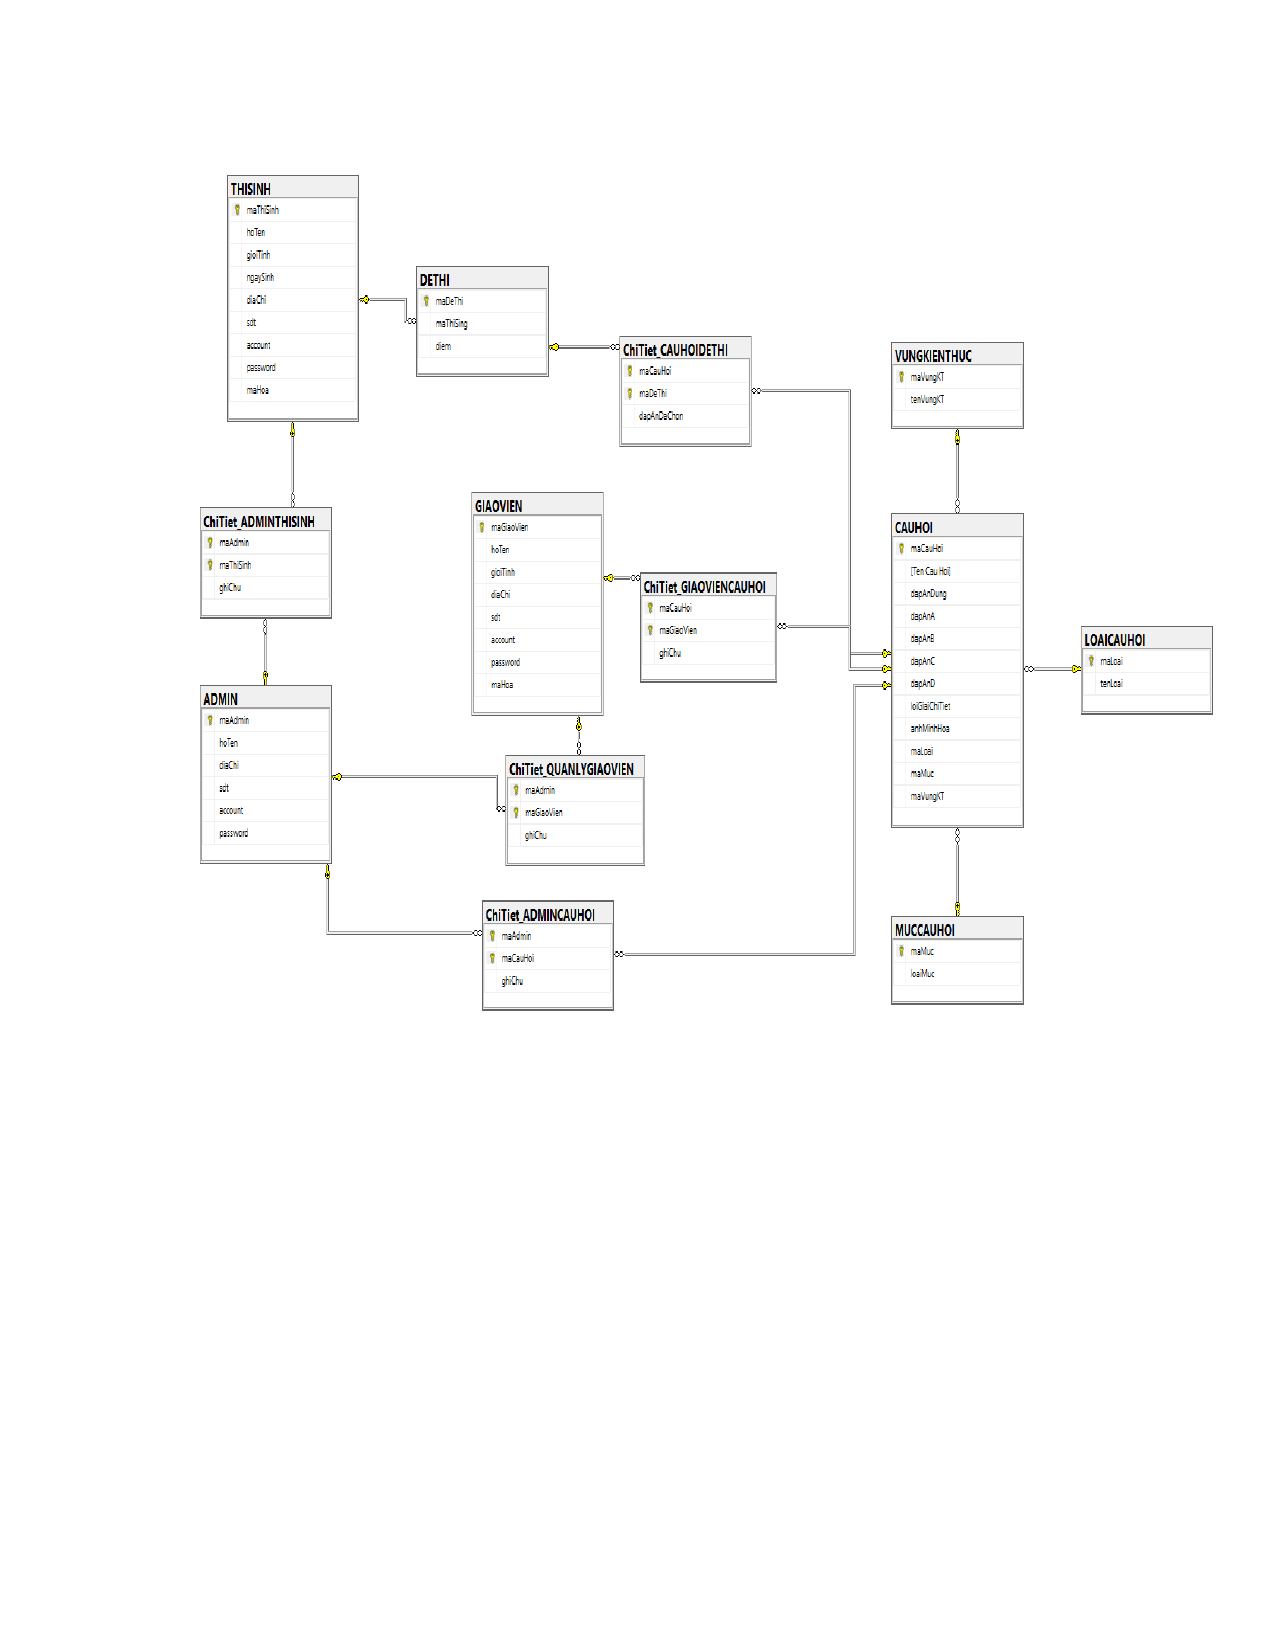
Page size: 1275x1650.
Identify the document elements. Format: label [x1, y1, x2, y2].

picture [150, 150, 1275, 1152]
